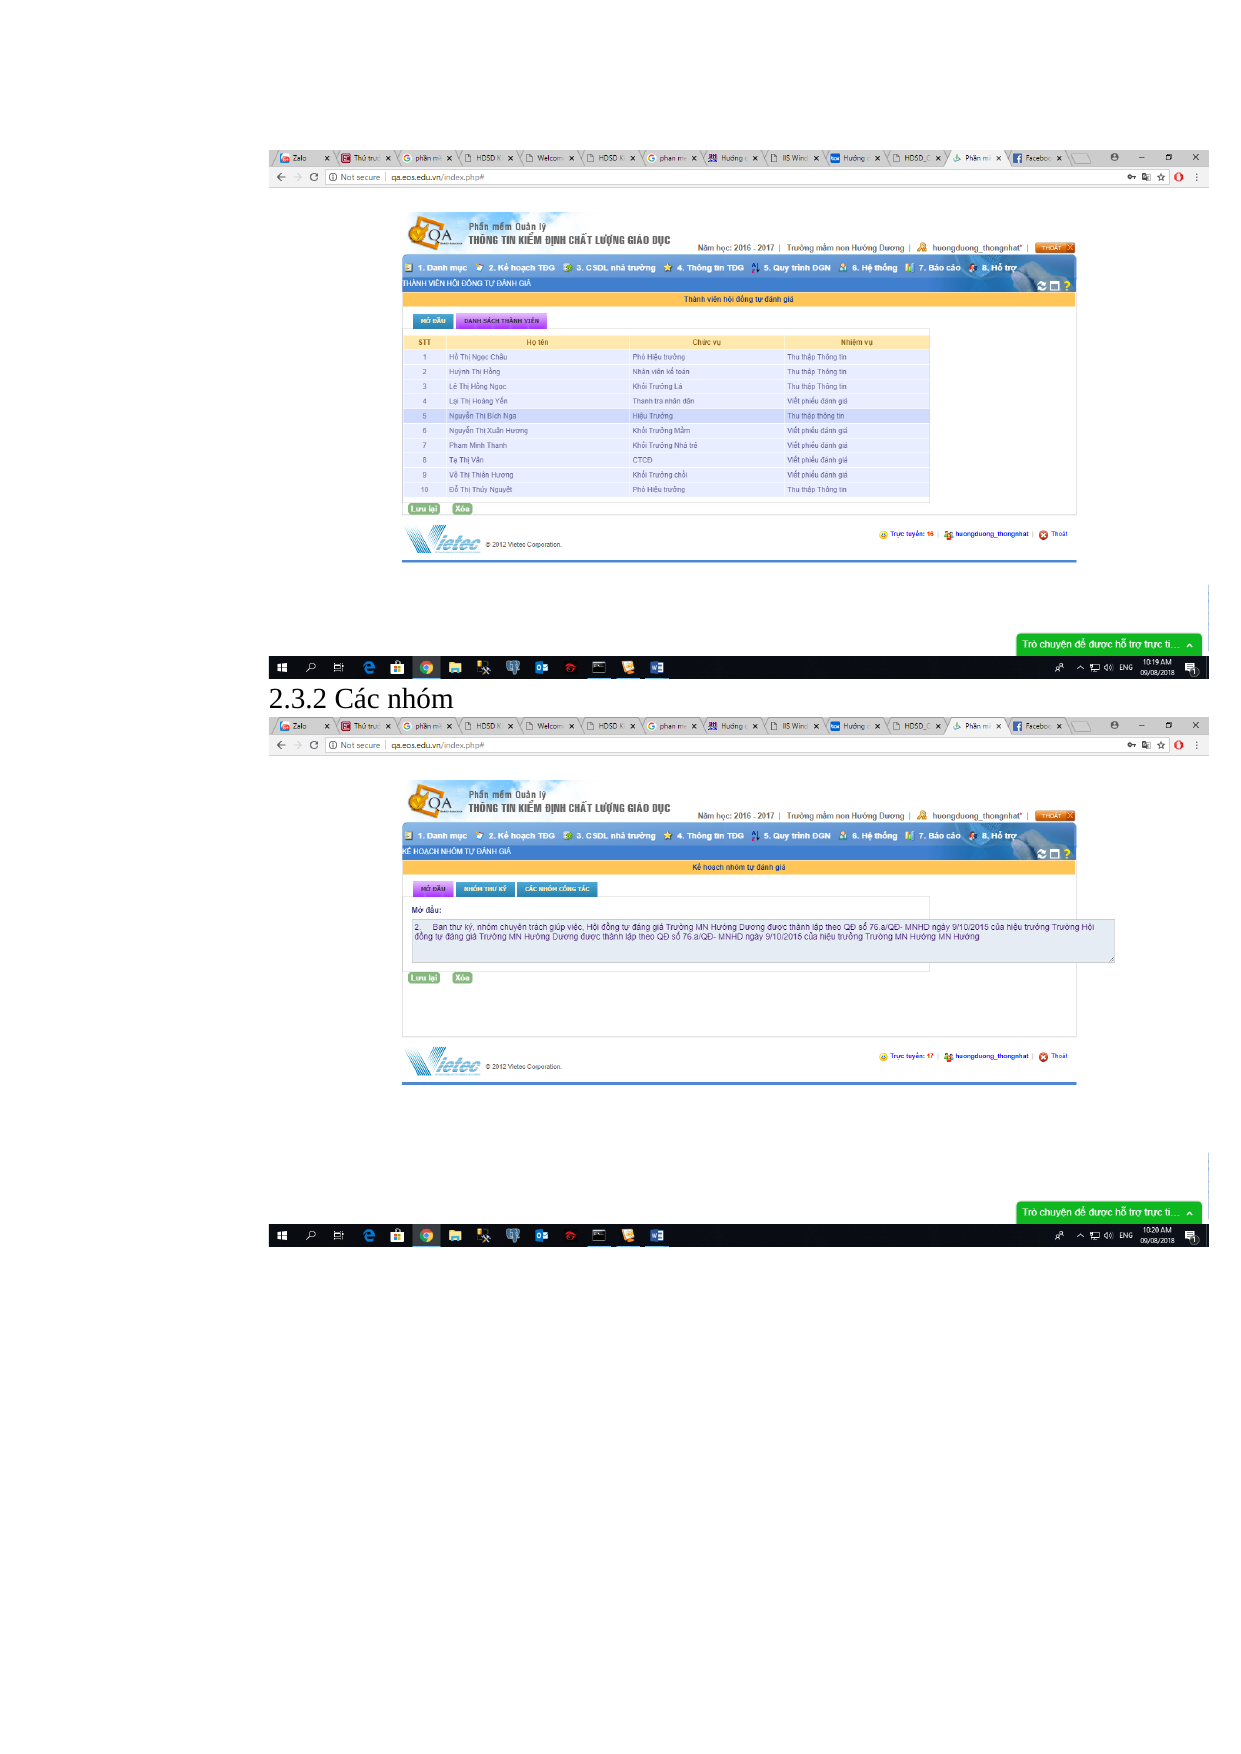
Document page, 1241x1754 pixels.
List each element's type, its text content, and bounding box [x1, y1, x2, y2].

picture [268, 717, 1209, 1247]
picture [268, 150, 1209, 679]
list 2.3.2 Các nhóm [269, 681, 1090, 715]
